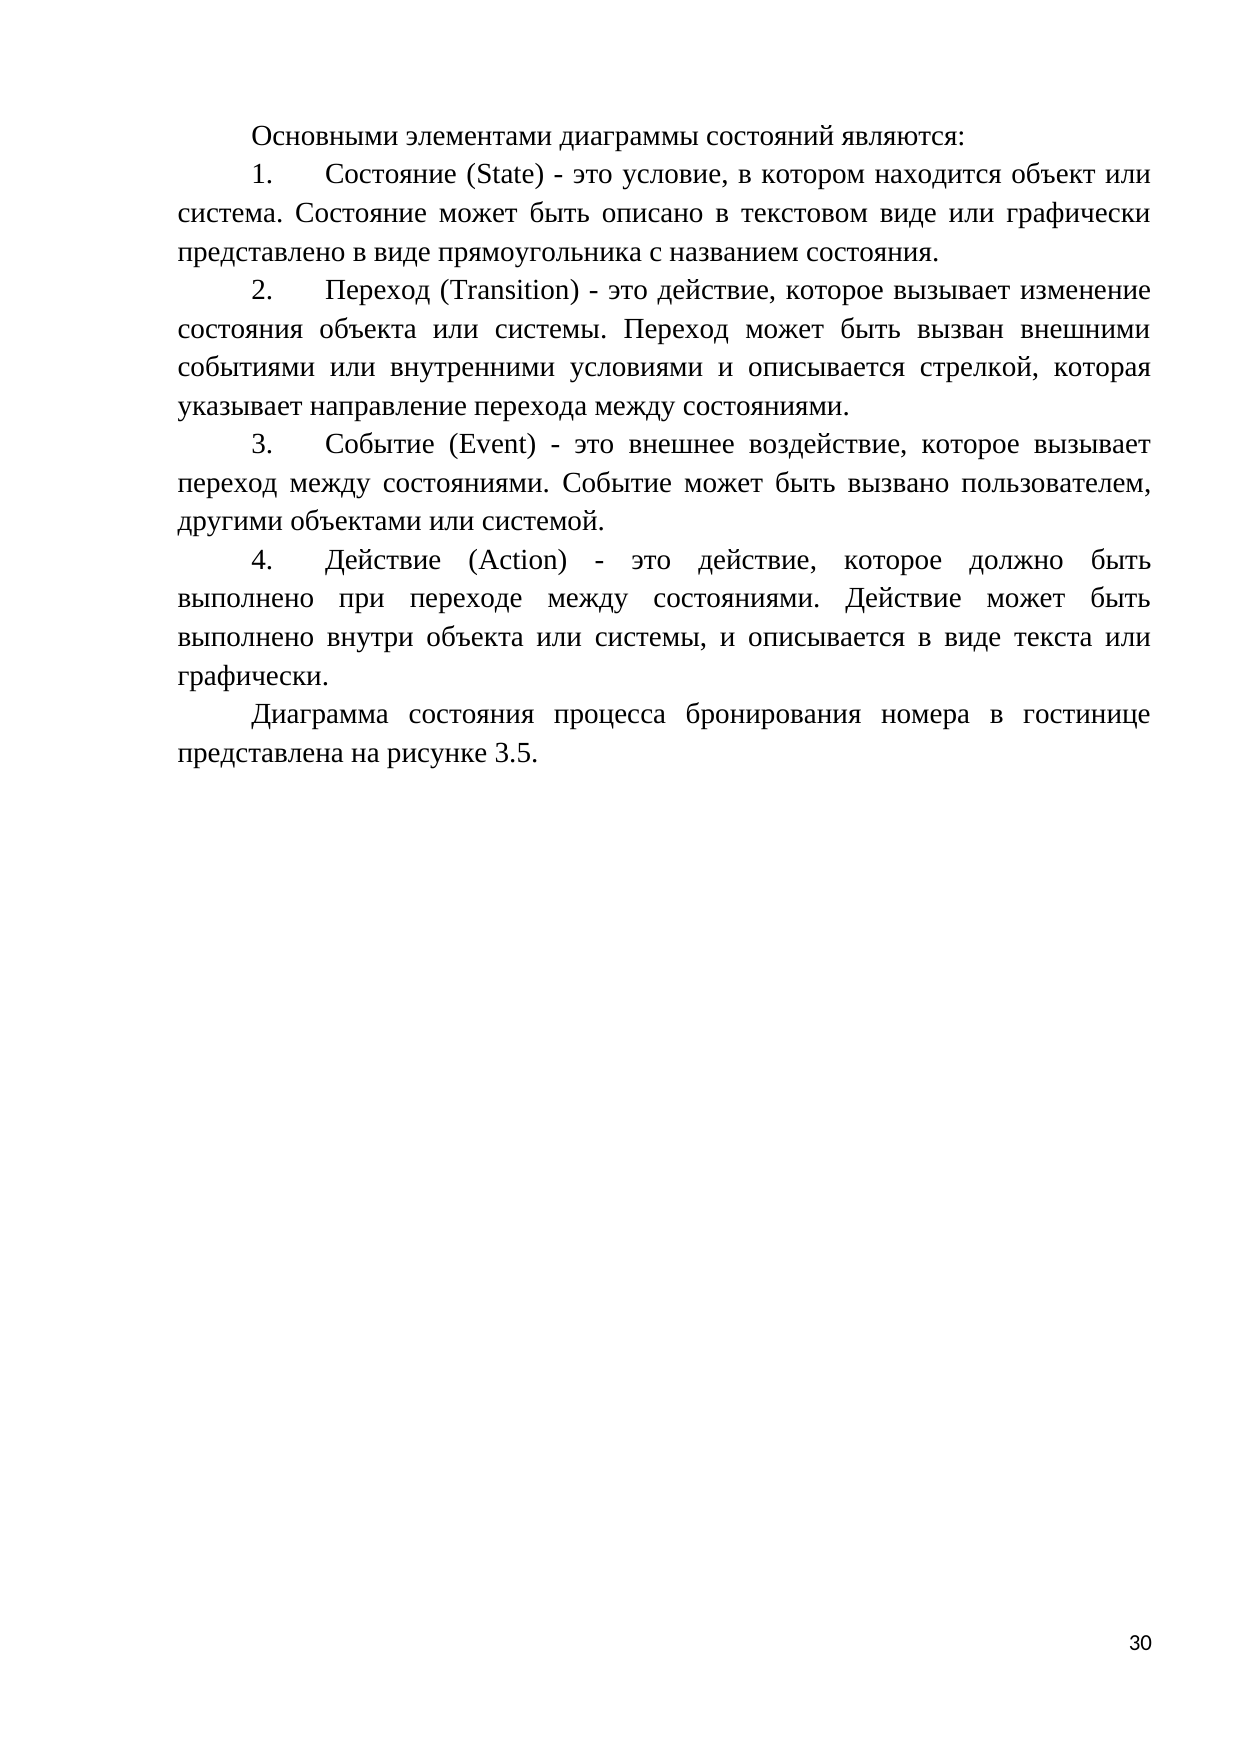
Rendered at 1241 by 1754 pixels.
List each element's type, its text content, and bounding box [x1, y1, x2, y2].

text Диаграмма состояния процесса бронирования номера в гостинице представлена на рисунке 3.5. [177, 696, 1152, 768]
list Действие (Action) - это действие, которое должно быть выполнено при переходе между состояниями. Действие может быть выполнено внутри объекта или системы, и описывается в виде текста или графически. [177, 542, 1152, 691]
text Основными элементами диаграммы состояний являются: [177, 118, 1152, 152]
list Событие (Event) - это внешнее воздействие, которое вызывает переход между состояниями. Событие может быть вызвано пользователем, другими объектами или системой. [177, 426, 1152, 537]
list Переход (Transition) - это действие, которое вызывает изменение состояния объекта или системы. Переход может быть вызван внешними событиями или внутренними условиями и описывается стрелкой, которая указывает направление перехода между состояниями. [177, 272, 1152, 421]
list Состояние (State) - это условие, в котором находится объект или система. Состояние может быть описано в текстовом виде или графически представлено в виде прямоугольника с названием состояния. [177, 157, 1152, 267]
